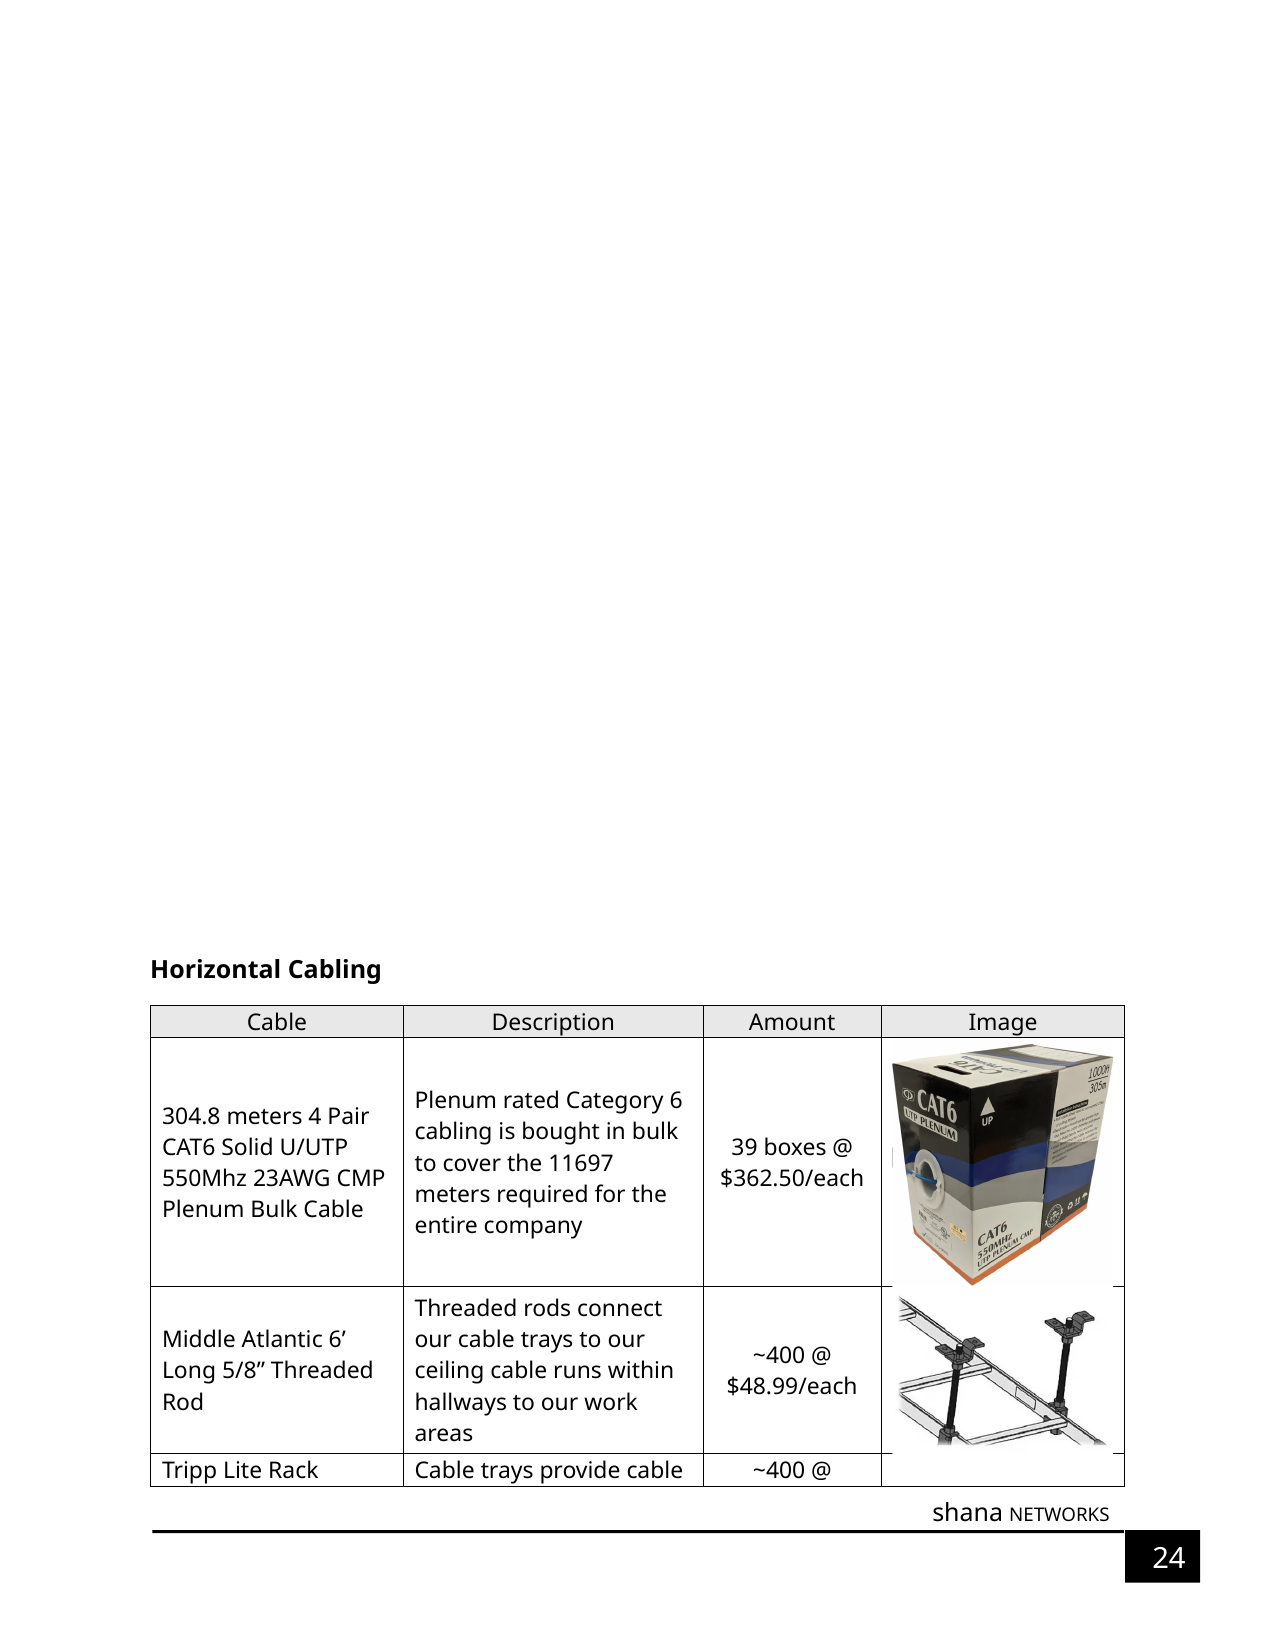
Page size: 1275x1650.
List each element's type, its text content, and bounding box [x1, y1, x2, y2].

table_cell Threaded rods connect our cable trays to our ceiling cable runs within hallways to our work areas [404, 1287, 703, 1453]
table_header Amount [704, 1006, 881, 1037]
table_cell ~400 @ $48.99/each [704, 1287, 881, 1453]
table_cell [1114, 1287, 1124, 1453]
table_cell Middle Atlantic 6’ Long 5/8” Threaded Rod [151, 1287, 403, 1453]
table_cell [882, 1287, 892, 1453]
table_cell Plenum rated Category 6 cabling is bought in bulk to cover the 11697 meters required for the entire company [404, 1038, 703, 1286]
table_cell [882, 1038, 892, 1286]
table_header Cable [151, 1006, 403, 1037]
table_cell 39 boxes @ $362.50/each [704, 1038, 881, 1286]
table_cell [404, 1454, 703, 1486]
table_cell [882, 1454, 1124, 1486]
table_header Description [404, 1006, 703, 1037]
table_cell [1114, 1038, 1124, 1286]
table_header Image [882, 1006, 1124, 1037]
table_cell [151, 1454, 403, 1486]
table_cell 304.8 meters 4 Pair CAT6 Solid U/UTP 550Mhz 23AWG CMP Plenum Bulk Cable [151, 1038, 403, 1286]
picture [892, 1038, 1114, 1454]
text Horizontal Cabling [150, 952, 1125, 986]
table_cell ~400 @ $225/each [704, 1454, 881, 1486]
